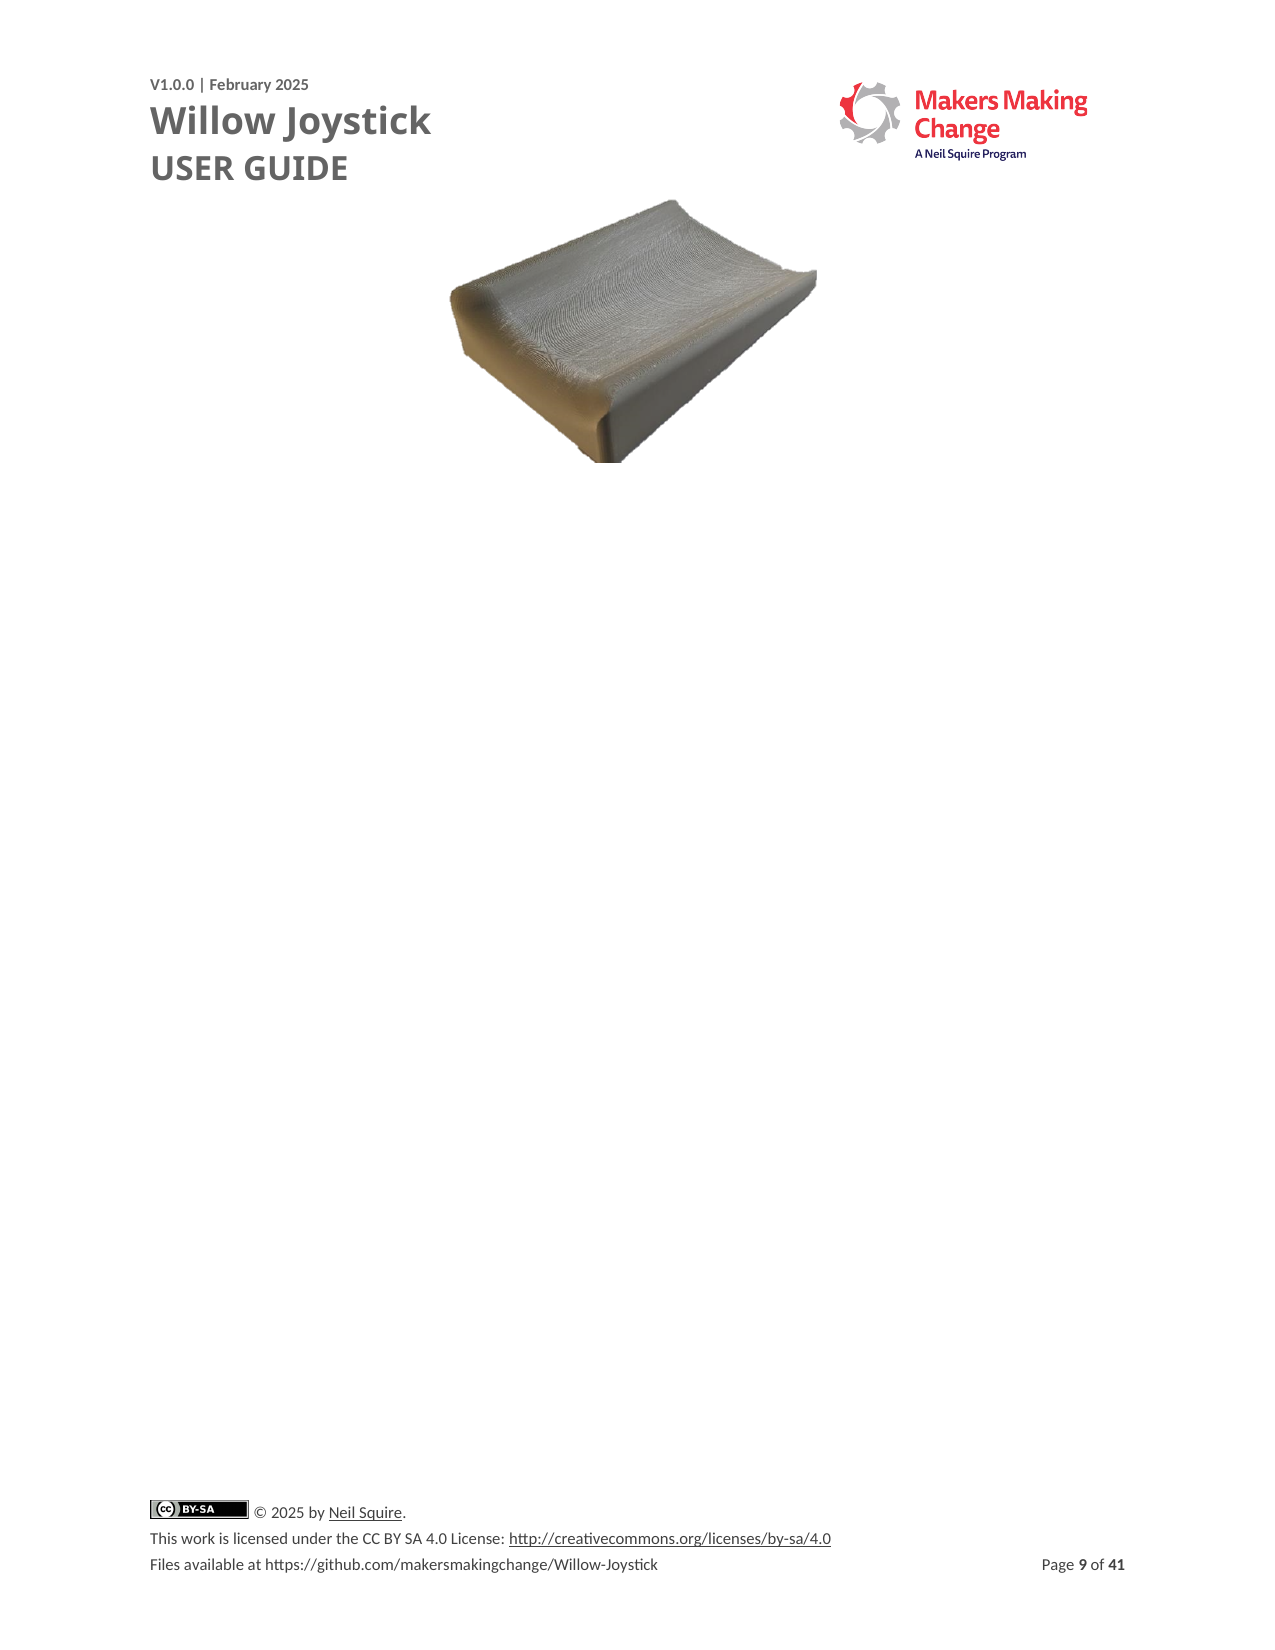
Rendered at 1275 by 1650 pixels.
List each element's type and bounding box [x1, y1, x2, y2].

picture [150, 1500, 249, 1519]
picture [448, 190, 827, 471]
picture [839, 82, 1088, 161]
